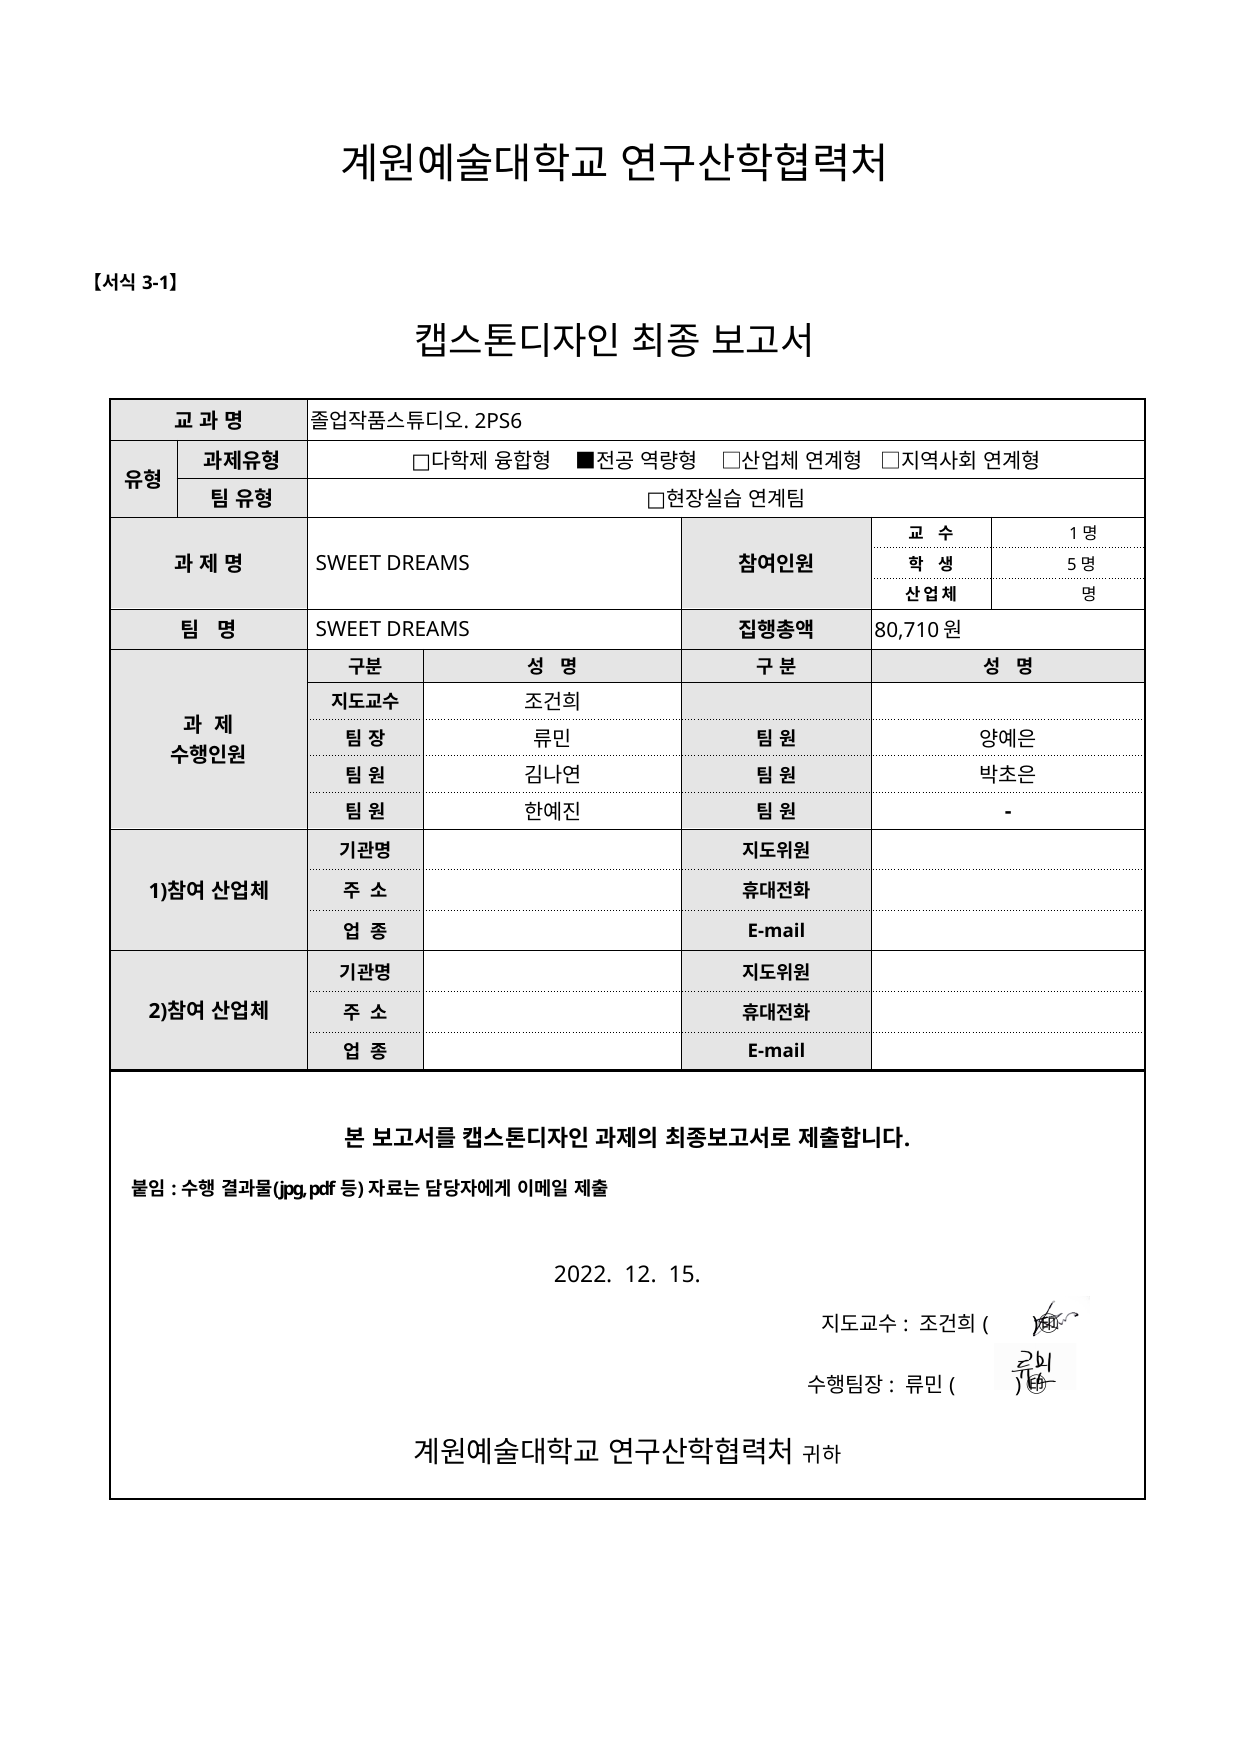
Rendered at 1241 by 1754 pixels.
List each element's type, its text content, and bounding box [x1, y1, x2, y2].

text 계원예술대학교 연구산학협력처 [83, 130, 1146, 191]
table_cell 성 명 [424, 650, 681, 682]
table_cell 지도교수 [308, 683, 423, 719]
table_cell 주 소 [308, 869, 423, 910]
table_cell 성 명 [872, 650, 1144, 682]
table_cell 학 생 [872, 547, 991, 578]
table_header 교 과 명 [111, 400, 307, 440]
table_cell 주 소 [308, 991, 423, 1032]
table_cell 기관명 [308, 830, 423, 869]
table_cell - [872, 792, 1144, 828]
table_cell 팀 장 [308, 719, 423, 755]
table_cell 팀 원 [682, 755, 871, 792]
table_cell SWEET DREAMS [308, 610, 681, 649]
table_cell [424, 910, 681, 950]
table_cell 참여인원 [682, 518, 871, 608]
table_cell [424, 991, 681, 1032]
table_cell 유형 [111, 441, 177, 517]
table_cell 지도위원 [682, 830, 871, 869]
table_cell 2)참여 산업체 [111, 951, 307, 1069]
table_cell 팀 원 [308, 792, 423, 828]
table_cell SWEET DREAMS [308, 518, 681, 608]
table_cell E-mail [682, 1032, 871, 1069]
table_cell 양예은 [872, 719, 1144, 755]
table_cell [872, 683, 1144, 719]
table_cell [872, 1032, 1144, 1069]
table_cell 류민 [424, 719, 681, 755]
table_cell [872, 869, 1144, 910]
table_header 졸업작품스튜디오. 2PS6 [308, 400, 1144, 440]
table_cell 과제유형 [178, 441, 307, 478]
text 캡스톤디자인 최종 보고서 [83, 311, 1146, 365]
table_cell 5 명 [992, 547, 1144, 578]
table_cell 팀 원 [308, 755, 423, 792]
table_cell 1)참여 산업체 [111, 830, 307, 950]
table_cell 조건희 [424, 683, 681, 719]
table_cell 휴대전화 [682, 991, 871, 1032]
table_cell 구 분 [682, 650, 871, 682]
table_cell [682, 683, 871, 719]
table_cell [424, 951, 681, 991]
table_cell 기관명 [308, 951, 423, 991]
table_cell 산 업 체 [872, 578, 991, 608]
table_cell 박초은 [872, 755, 1144, 792]
table_cell [424, 1032, 681, 1069]
table_cell 휴대전화 [682, 869, 871, 910]
table_cell 1 명 [992, 518, 1144, 547]
table_cell □현장실습 연계팀 [308, 479, 1144, 517]
table_cell 교 수 [872, 518, 991, 547]
table_cell 과 제 명 [111, 518, 307, 608]
table_cell 팀 유형 [178, 479, 307, 517]
table_cell 업 종 [308, 910, 423, 950]
table_cell 구분 [308, 650, 423, 682]
table_cell 명 [992, 578, 1144, 608]
table_cell 한예진 [424, 792, 681, 828]
table_cell [872, 830, 1144, 869]
table_cell □다학제 융합형 ■전공 역량형 □산업체 연계형 □지역사회 연계형 [308, 441, 1144, 478]
table_cell 팀 명 [111, 610, 307, 649]
table_cell [872, 991, 1144, 1032]
table_cell 팀 원 [682, 792, 871, 828]
table_cell 김나연 [424, 755, 681, 792]
table_cell [872, 910, 1144, 950]
table_cell [424, 830, 681, 869]
table_cell 지도위원 [682, 951, 871, 991]
text 【서식 3-1】 [83, 268, 1146, 295]
table_cell 과 제 수행인원 [111, 650, 307, 828]
table_cell E-mail [682, 910, 871, 950]
table_cell 집행총액 [682, 610, 871, 649]
table_cell [424, 869, 681, 910]
table_cell 80,710원 [872, 610, 1144, 649]
table_cell 업 종 [308, 1032, 423, 1069]
table_cell [872, 951, 1144, 991]
table_cell 본 보고서를 캡스톤디자인 과제의 최종보고서로 제출합니다. 붙임 : 수행 결과물(jpg, pdf 등) 자료는 담당자에게 이메일 제출 2022. 12. 15. 지도교수 : 조건희 ( )㊞ 수행팀장 : 류민 ( ) ㊞ 계원예술대학교 연구산학협력처 귀하 [111, 1072, 1144, 1498]
table_cell 팀 원 [682, 719, 871, 755]
